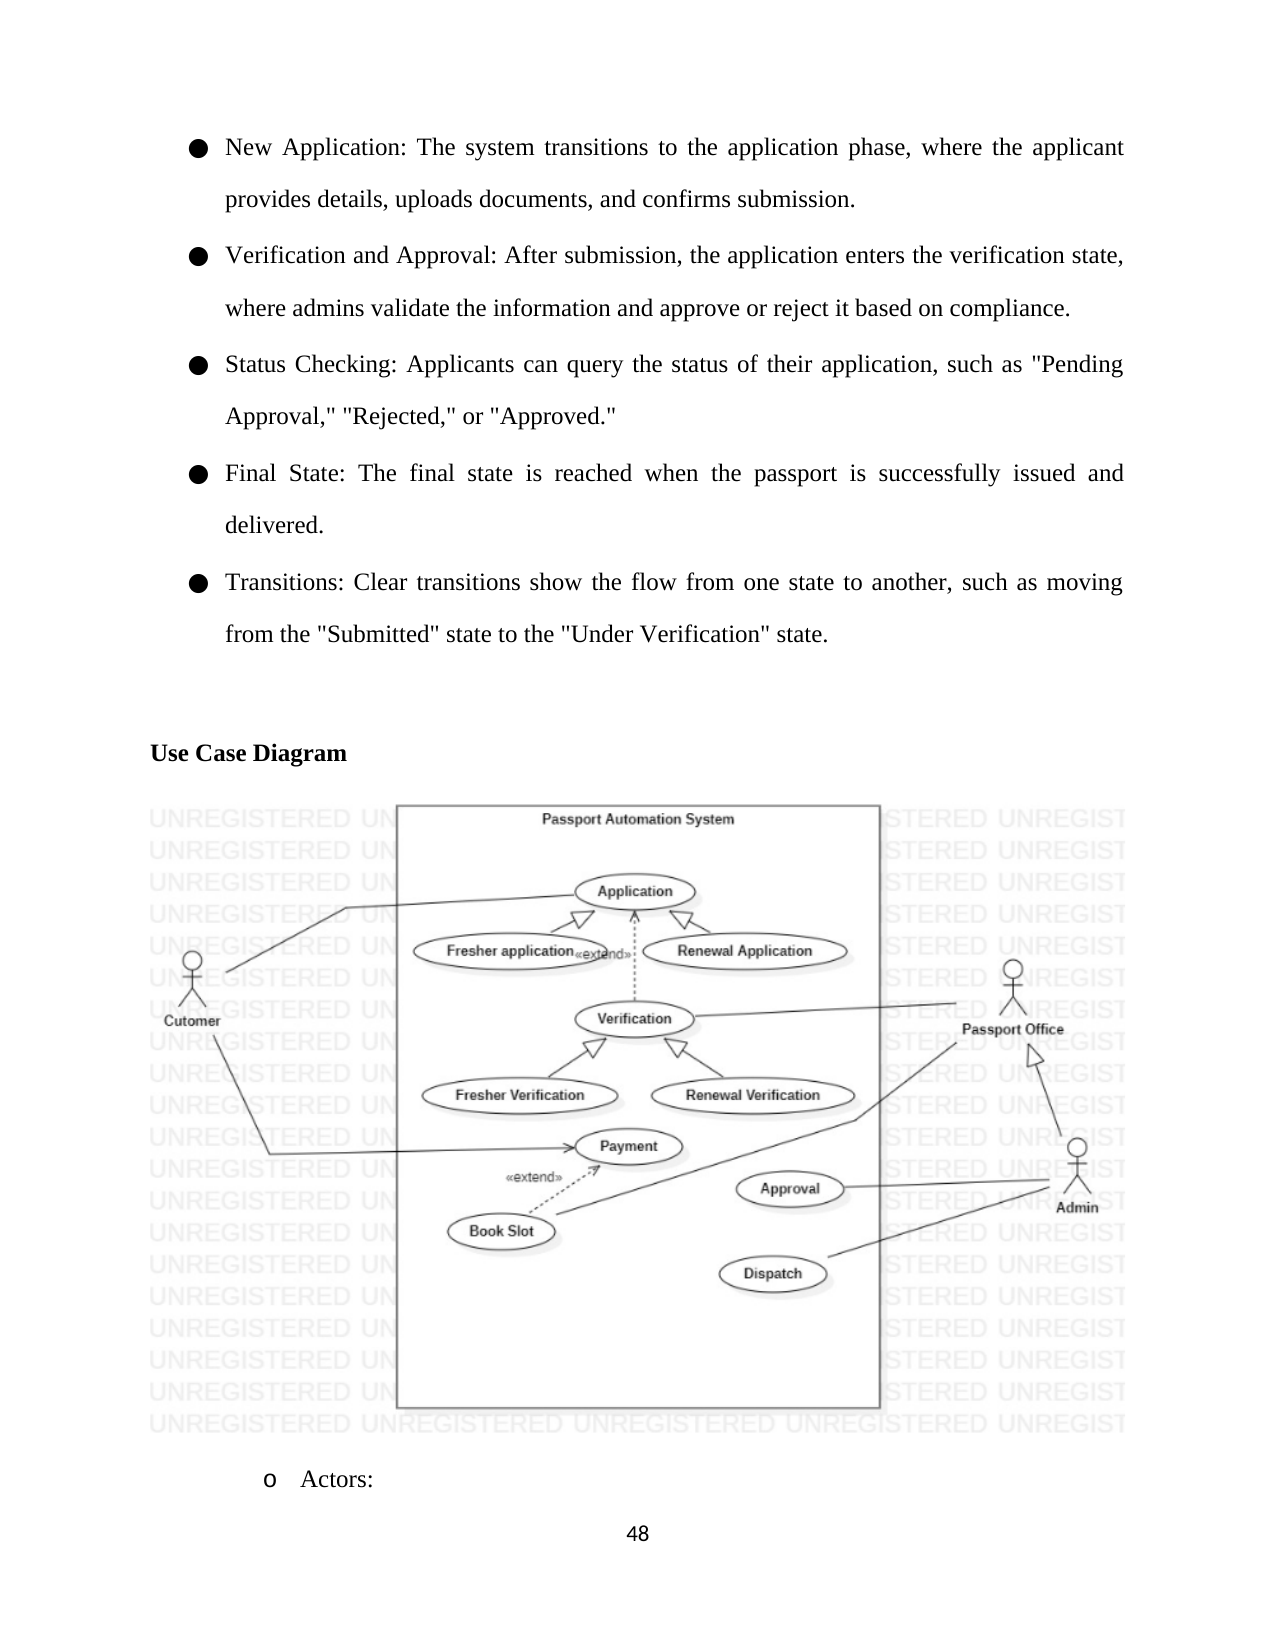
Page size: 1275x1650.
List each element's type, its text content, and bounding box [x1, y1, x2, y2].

list Final State: The final state is reached when the passport is successfully issued and delivered. [187, 444, 1125, 539]
list Status Checking: Applicants can query the status of their application, such as "Pending Approval," "Rejected," or "Approved." [187, 336, 1125, 430]
list New Application: The system transitions to the application phase, where the applicant provides details, uploads documents, and confirms submission. [187, 118, 1125, 213]
list Actors: [262, 1464, 1125, 1495]
picture [150, 798, 1125, 1434]
text Use Case Diagram [150, 738, 1125, 767]
list Transitions: Clear transitions show the flow from one state to another, such as moving from the "Submitted" state to the "Under Verification" state. [187, 553, 1125, 648]
list Verification and Approval: After submission, the application enters the verification state, where admins validate the information and approve or reject it based on compliance. [187, 227, 1125, 321]
